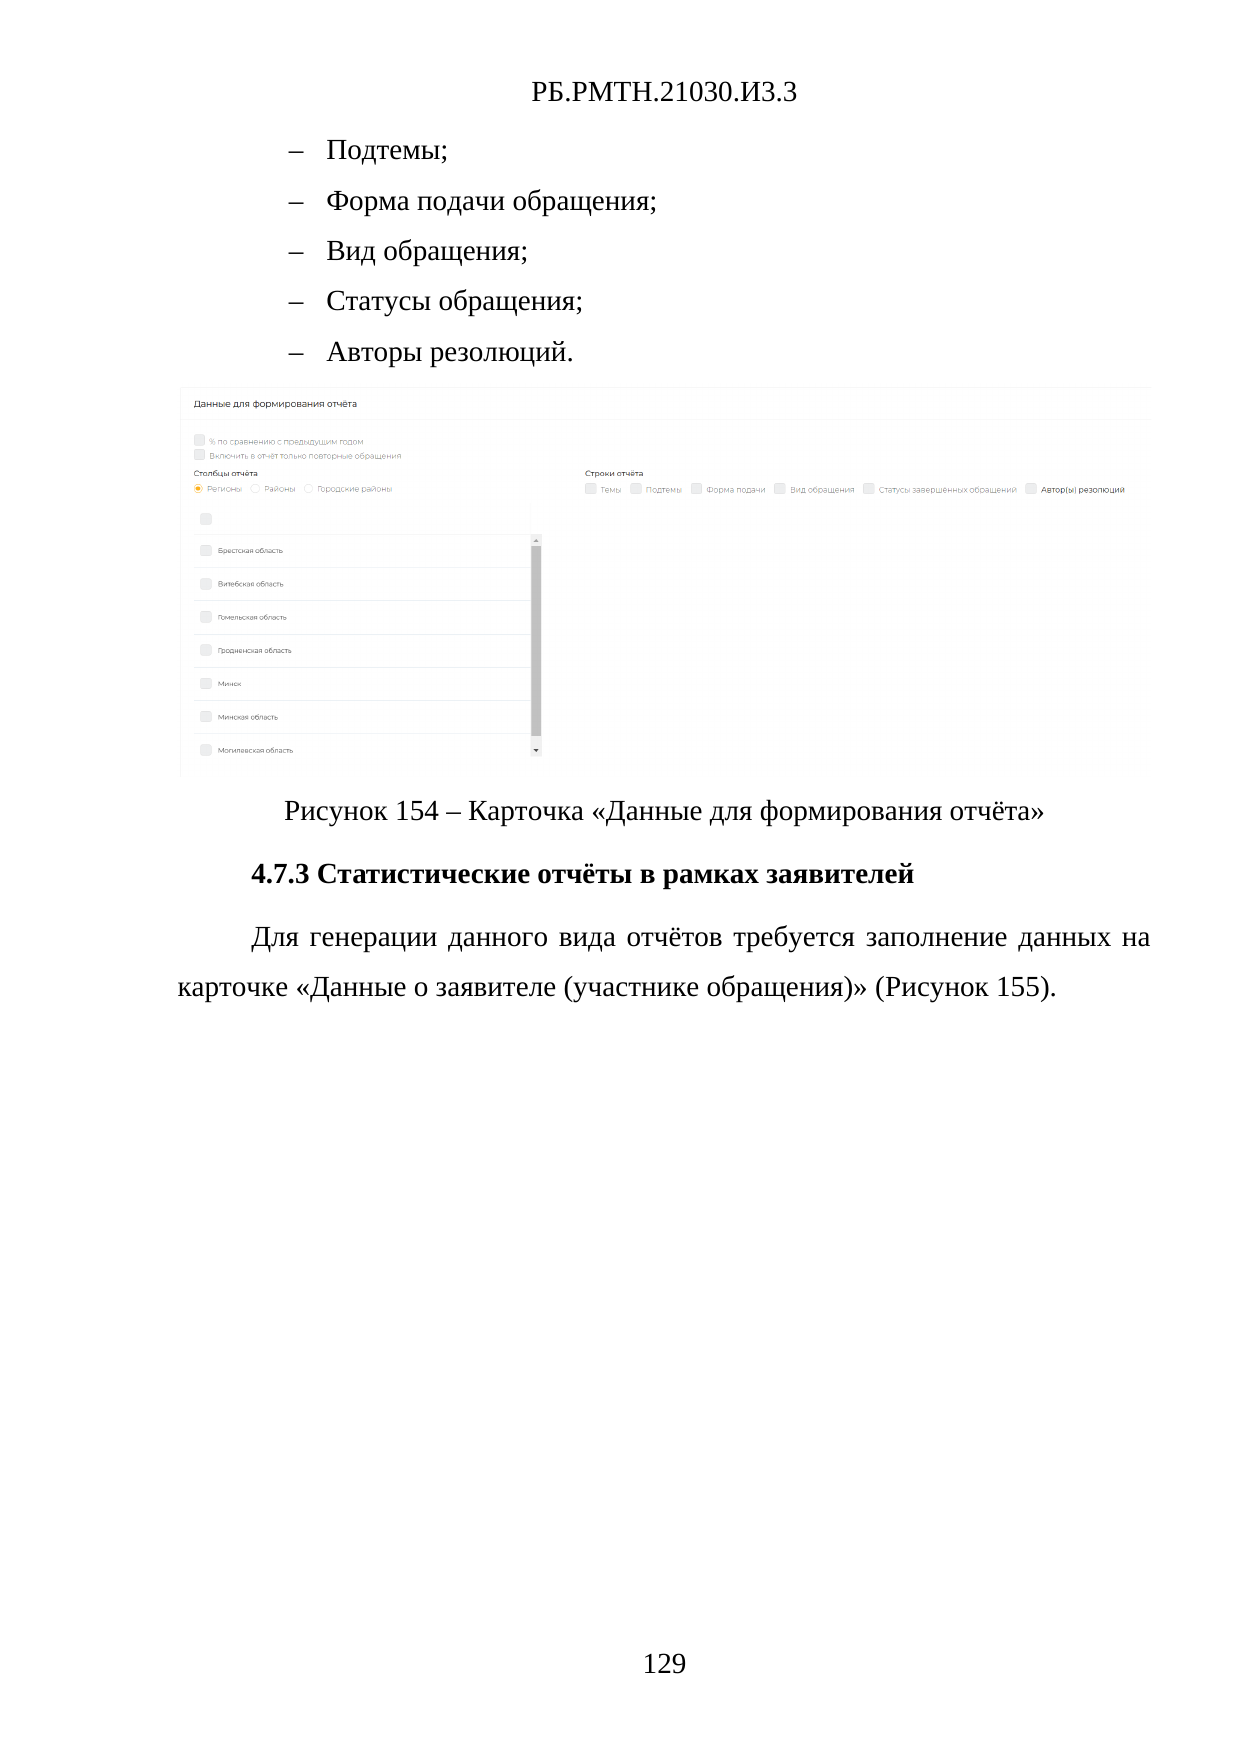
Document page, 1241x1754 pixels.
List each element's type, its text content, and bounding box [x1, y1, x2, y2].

picture [177, 383, 1152, 777]
list Вид обращения; [288, 233, 1152, 267]
list Подтемы; [288, 132, 1152, 166]
text Рисунок 154 – Карточка «Данные для формирования отчёта» [177, 793, 1152, 827]
subtitle Статистические отчёты в рамках заявителей [177, 856, 1152, 889]
list Статусы обращения; [288, 283, 1152, 317]
text Для генерации данного вида отчётов требуется заполнение данных на карточке «Данные о заявителе (участнике обращения)» (Рисунок 155). [177, 919, 1152, 1003]
list Форма подачи обращения; [288, 183, 1152, 216]
list Авторы резолюций. [288, 334, 1152, 367]
